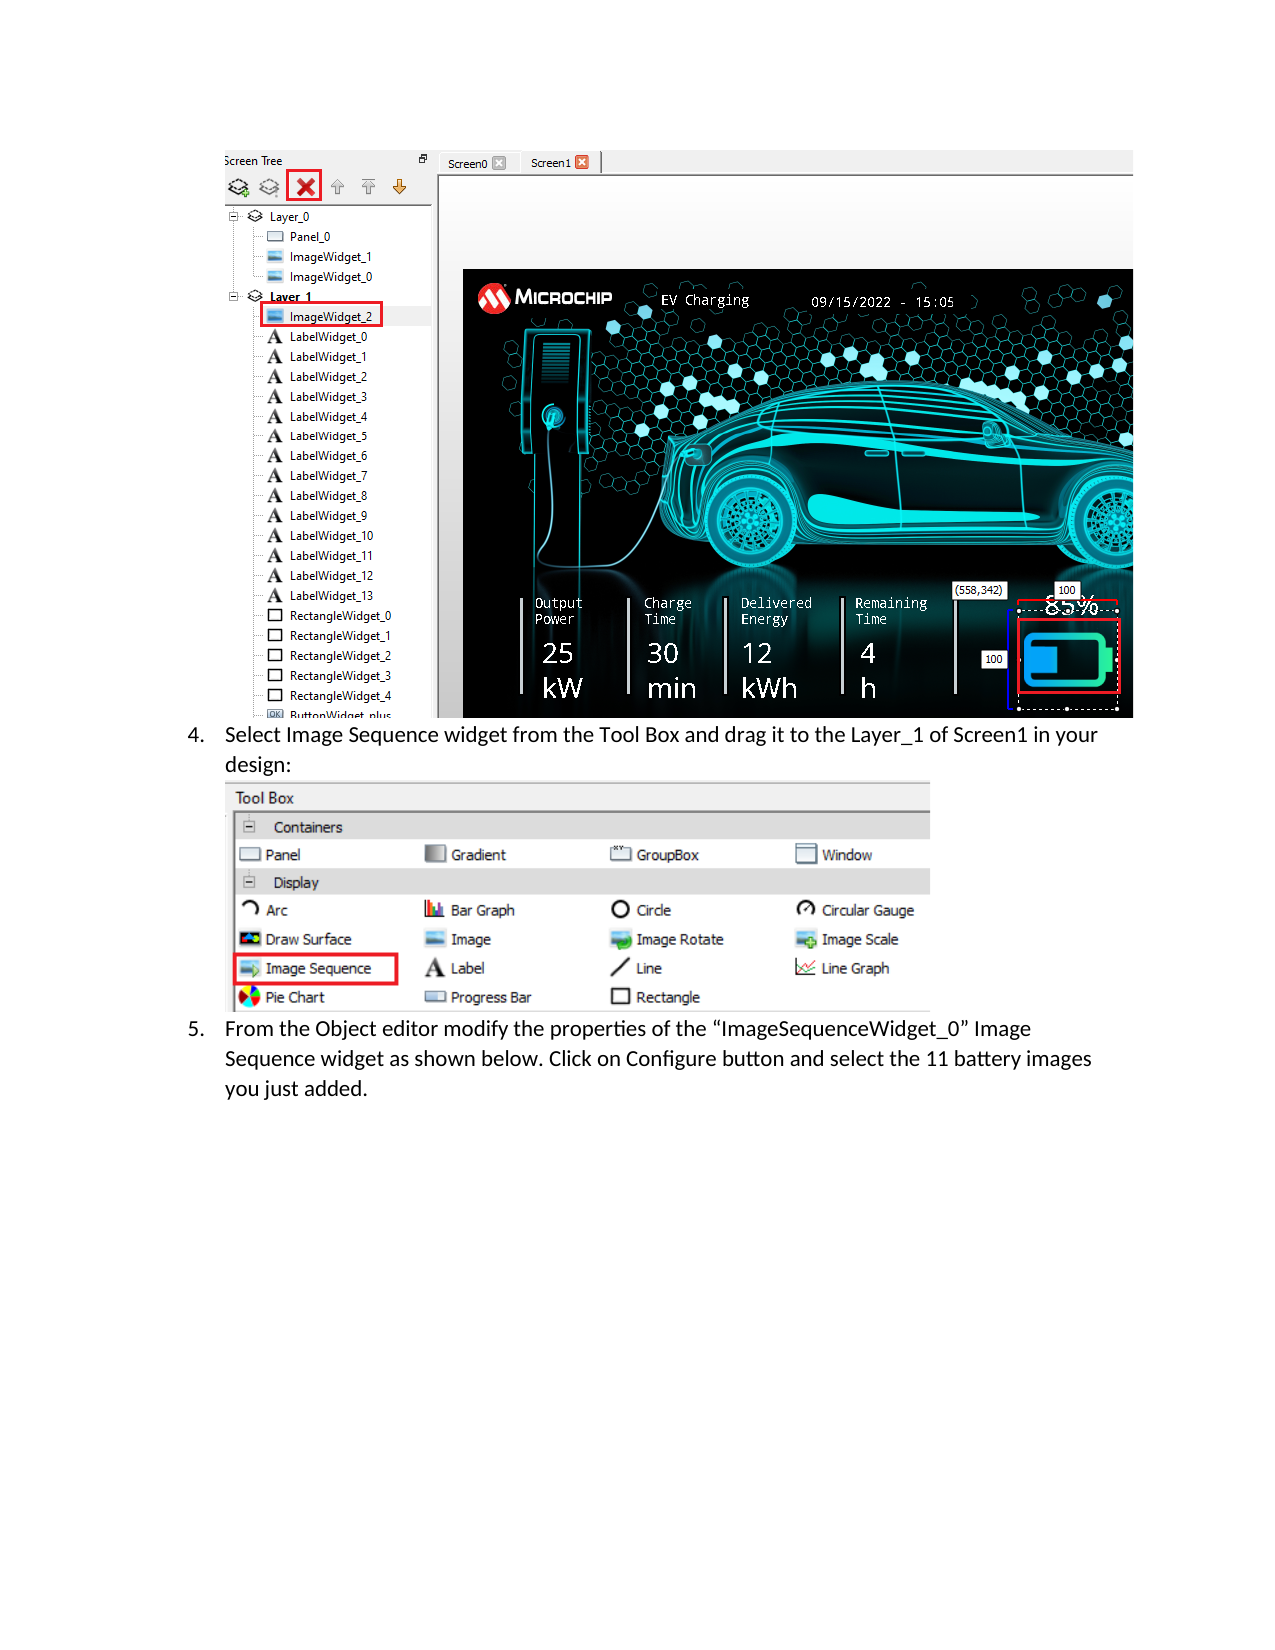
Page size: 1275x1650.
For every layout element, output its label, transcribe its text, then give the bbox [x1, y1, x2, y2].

picture [225, 780, 931, 1012]
list From the Object editor modify the properties of the “ImageSequenceWidget_0” Image Sequence widget as shown below. Click on Configure button and select the 11 battery images you just added. [187, 1014, 1125, 1103]
list Select Image Sequence widget from the Tool Box and drag it to the Layer_1 of Screen1 in your design: [187, 720, 1125, 778]
picture [225, 150, 1134, 718]
